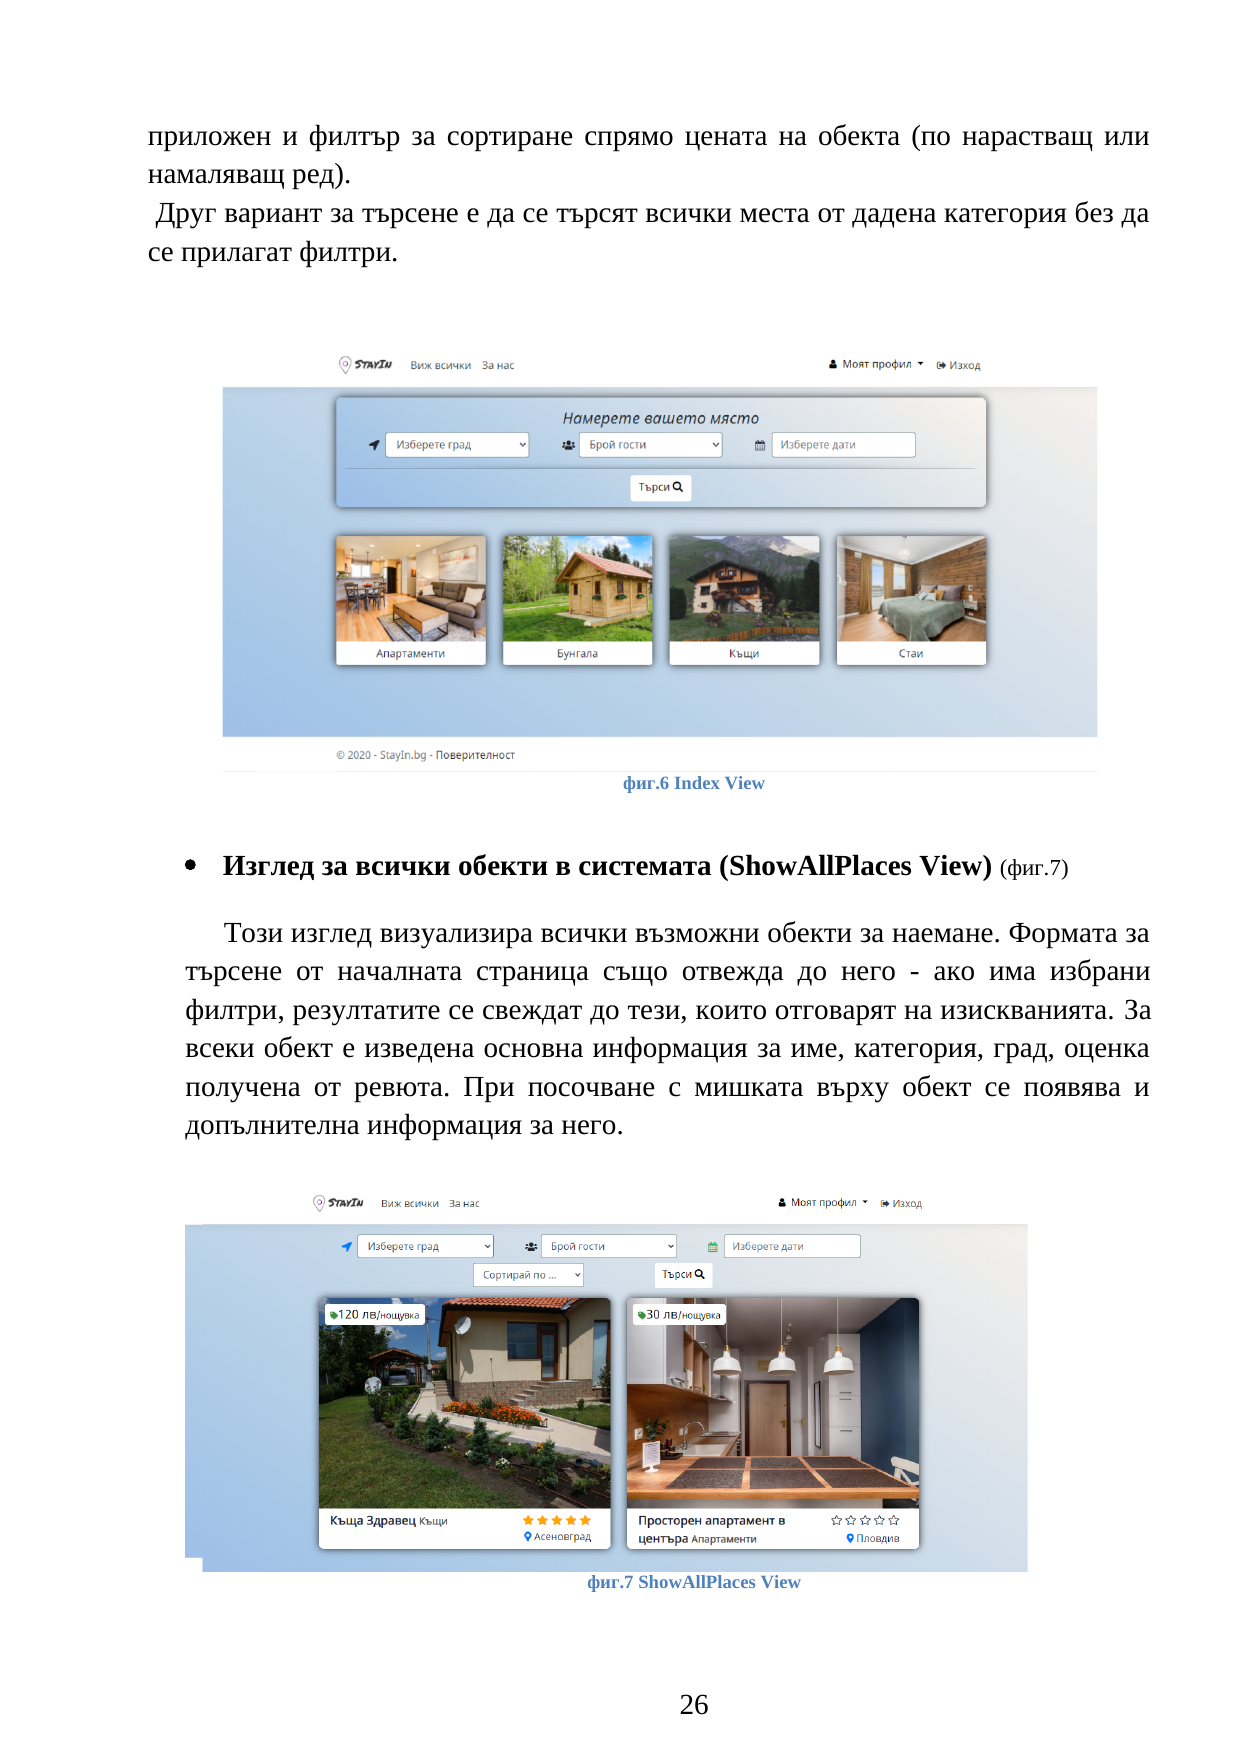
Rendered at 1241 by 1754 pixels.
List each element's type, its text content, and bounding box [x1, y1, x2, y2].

text фиг.6 Index View [148, 772, 1152, 793]
picture [185, 1184, 1028, 1572]
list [148, 118, 1152, 190]
list Друг вариант за търсене е да се търсят всички места от дадена категория без да се прилагат филтри. [148, 195, 1152, 267]
list Изглед за всички обекти в системата (ShowAllPlaces View) (фиг.7) [185, 848, 1152, 881]
text Този изглед визуализира всички възможни обекти за наемане. Формата за търсене от началната страница също отвежда до него - ако има избрани филтри, резултатите се свеждат до тези, които отговарят на изискванията. За всеки обект е изведена основна информация за име, категория, град, оценка получена от ревюта. При посочване с мишката върху обект се появява и допълнителна информация за него. [185, 915, 1152, 1141]
picture [222, 344, 1098, 772]
text фиг.7 ShowAllPlaces View [148, 1571, 1152, 1593]
